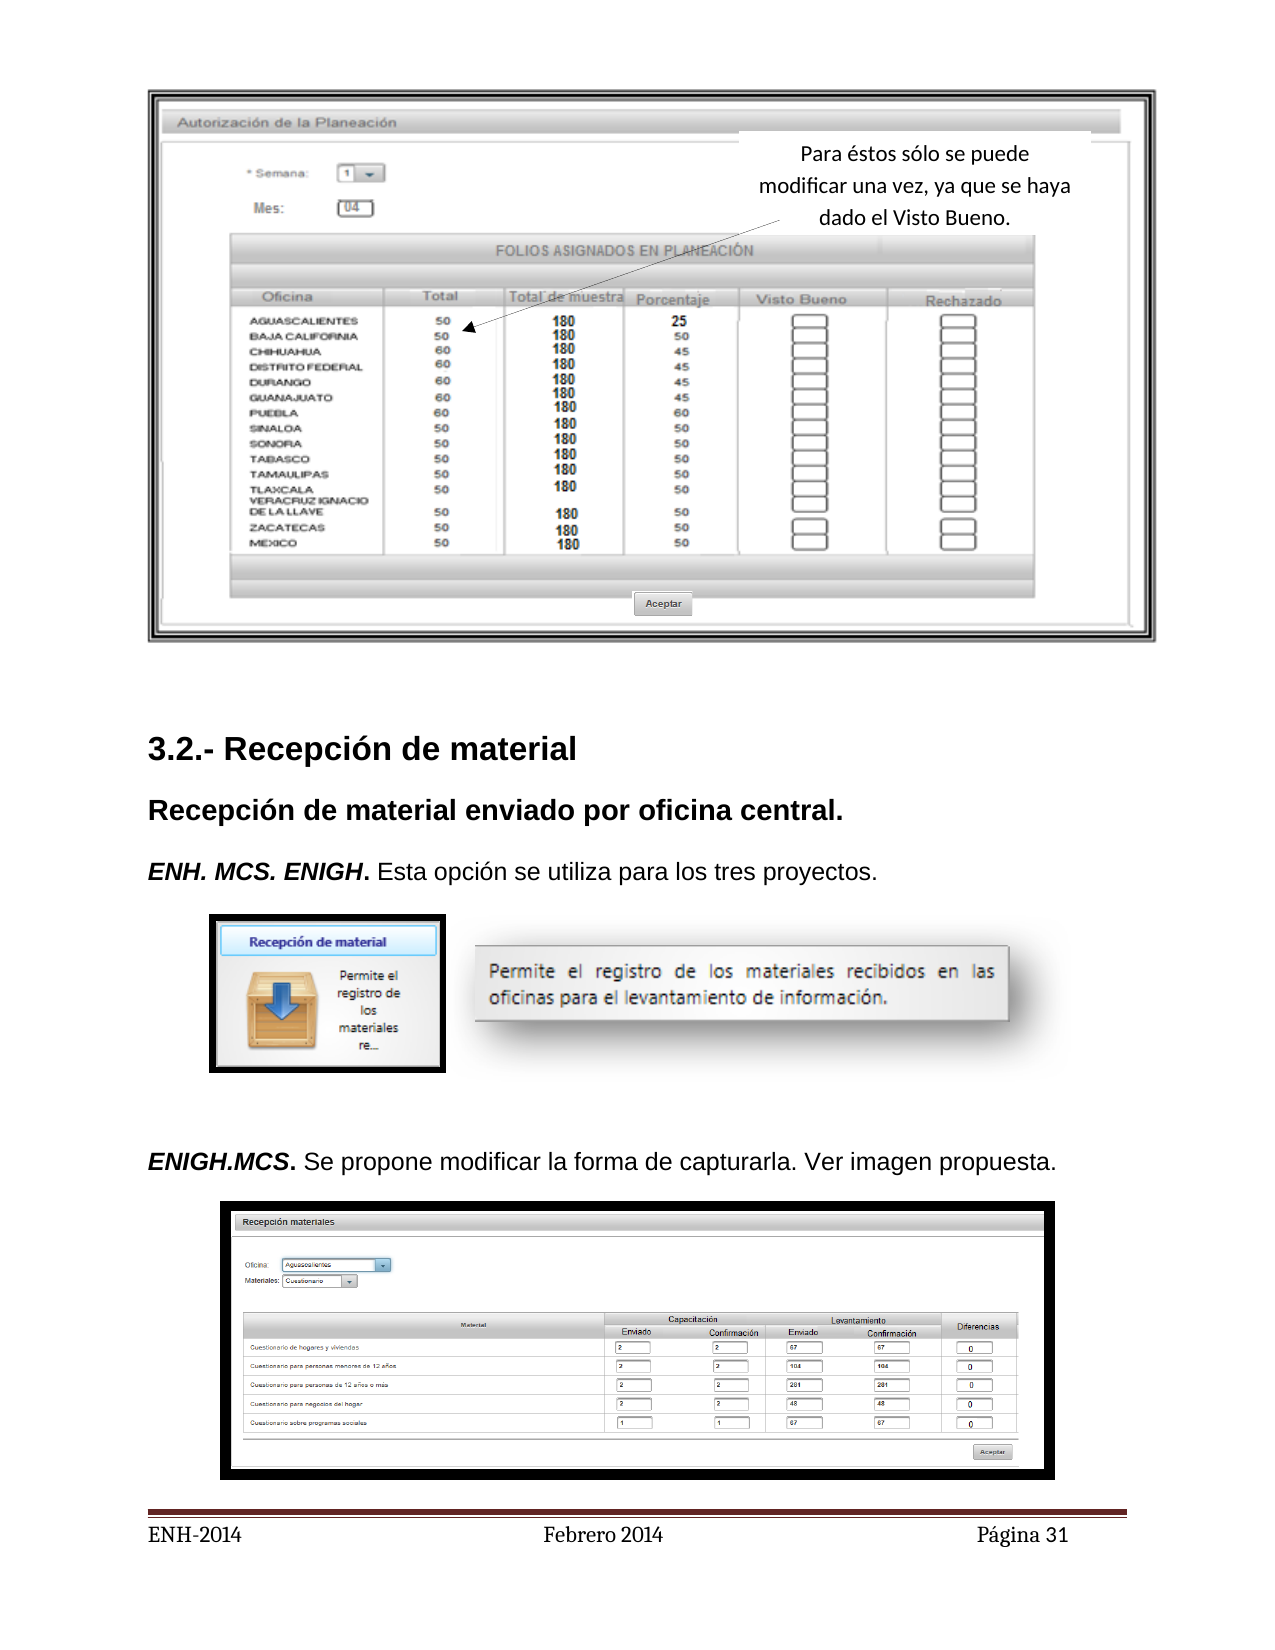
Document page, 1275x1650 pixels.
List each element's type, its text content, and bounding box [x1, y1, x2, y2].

text Recepción de material enviado por oficina central. [148, 793, 1127, 826]
picture [147, 88, 1158, 646]
picture [216, 921, 440, 1067]
text ENIGH.MCS. Se propone modificar la forma de capturarla. Ver imagen propuesta. [148, 1147, 1127, 1176]
picture [475, 945, 1010, 1022]
text ENH. MCS. ENIGH. Esta opción se utiliza para los tres proyectos. [148, 856, 1127, 885]
text 3.2.- Recepción de material [148, 729, 1127, 768]
picture [231, 1211, 1044, 1469]
